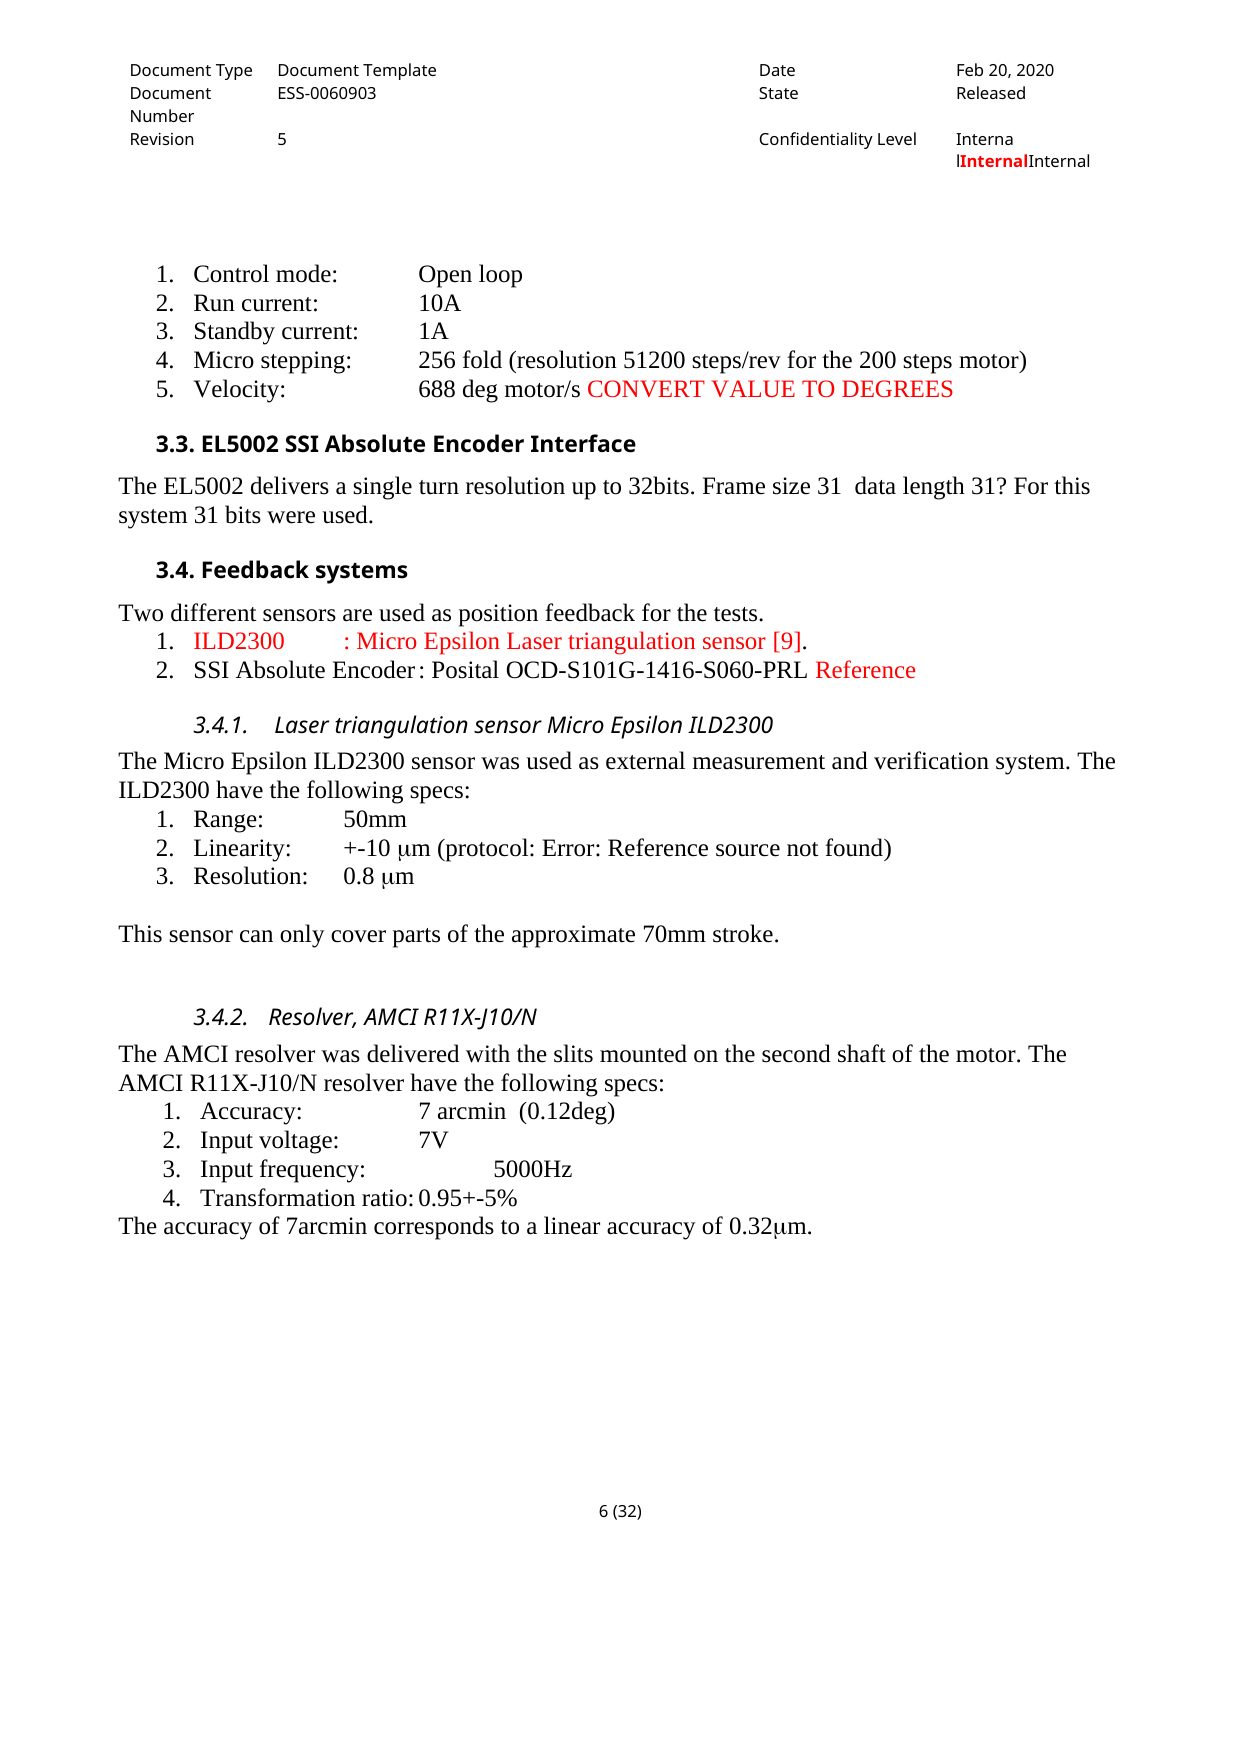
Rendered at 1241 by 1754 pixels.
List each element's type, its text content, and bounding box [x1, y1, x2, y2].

list Velocity: 688 deg motor/s CONVERT VALUE TO DEGREES [156, 374, 1122, 403]
list SSI Absolute Encoder : Posital OCD-S101G-1416-S060-PRL Reference [156, 655, 1122, 684]
text The AMCI resolver was delivered with the slits mounted on the second shaft of the motor. The AMCI R11X-J10/N resolver have the following specs: [118, 1039, 1122, 1096]
text This sensor can only cover parts of the approximate 70mm stroke. [118, 919, 1122, 948]
list ILD2300 : Micro Epsilon Laser triangulation sensor [9]. [156, 626, 1122, 655]
list Range: 50mm [156, 804, 1122, 833]
text The Micro Epsilon ILD2300 sensor was used as external measurement and verification system. The ILD2300 have the following specs: [118, 746, 1122, 804]
list Control mode: Open loop [156, 259, 1122, 288]
text The EL5002 delivers a single turn resolution up to 32bits. Frame size 31 data length 31? For this system 31 bits were used. [118, 471, 1122, 529]
subtitle Laser triangulation sensor Micro Epsilon ILD2300 [193, 709, 1122, 740]
list Run current: 10A [156, 288, 1122, 316]
text The accuracy of 7arcmin corresponds to a linear accuracy of 0.32m. [118, 1211, 1122, 1240]
list Input voltage: 7V [162, 1125, 1122, 1154]
list Standby current: 1A [156, 316, 1122, 345]
subtitle Resolver, AMCI R11X-J10/N [193, 1001, 1122, 1033]
subtitle EL5002 SSI Absolute Encoder Interface [156, 428, 1122, 459]
list Resolution: 0.8 m [156, 861, 1122, 890]
list Input frequency: 5000Hz [162, 1154, 1122, 1183]
list Transformation ratio: 0.95+-5% [162, 1183, 1122, 1211]
list Accuracy: 7 arcmin (0.12deg) [162, 1096, 1122, 1125]
subtitle Feedback systems [156, 554, 1122, 585]
text Two different sensors are used as position feedback for the tests. [118, 598, 1122, 626]
list Micro stepping: 256 fold (resolution 51200 steps/rev for the 200 steps motor) [156, 345, 1122, 374]
